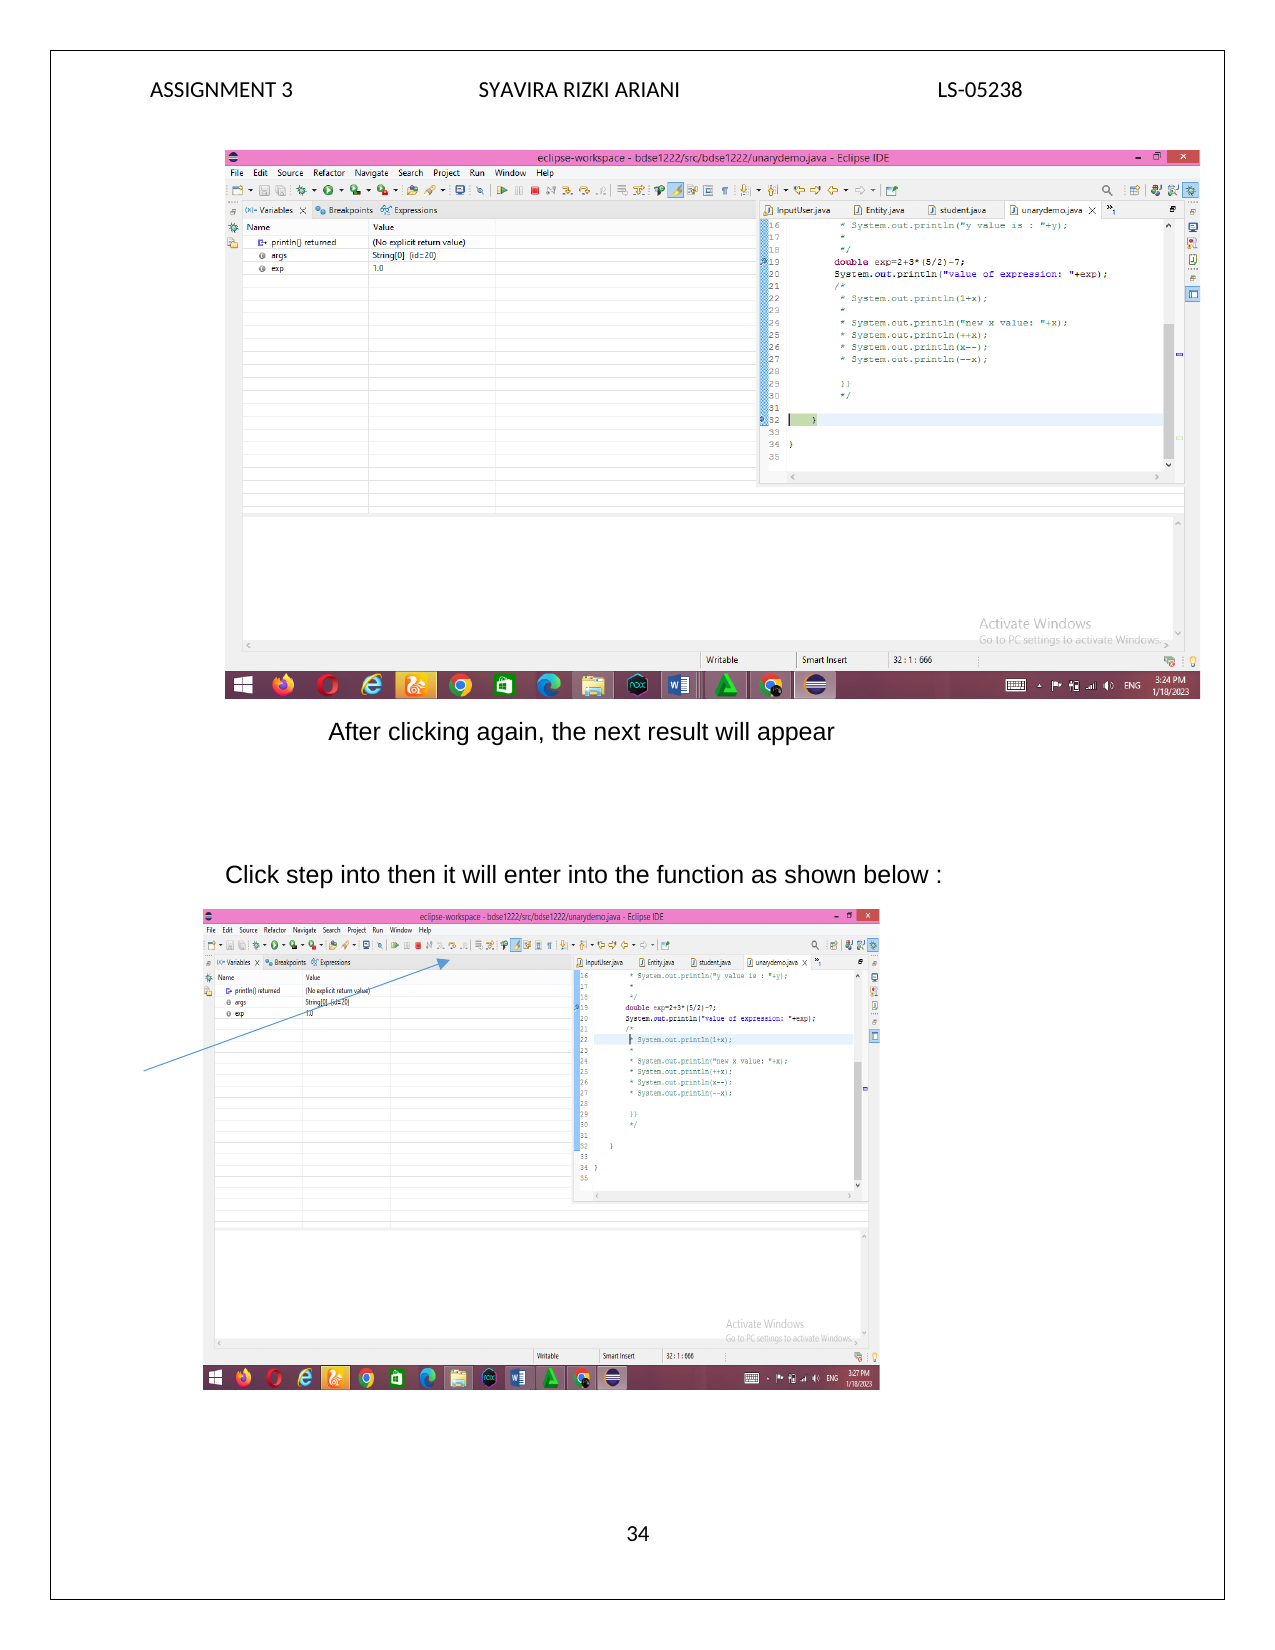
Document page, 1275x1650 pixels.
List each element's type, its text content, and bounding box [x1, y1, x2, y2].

picture [225, 150, 1200, 699]
picture [203, 909, 880, 1390]
text Click step into then it will enter into the function as shown below : [150, 860, 1125, 889]
text After clicking again, the next result will appear [150, 717, 1125, 746]
